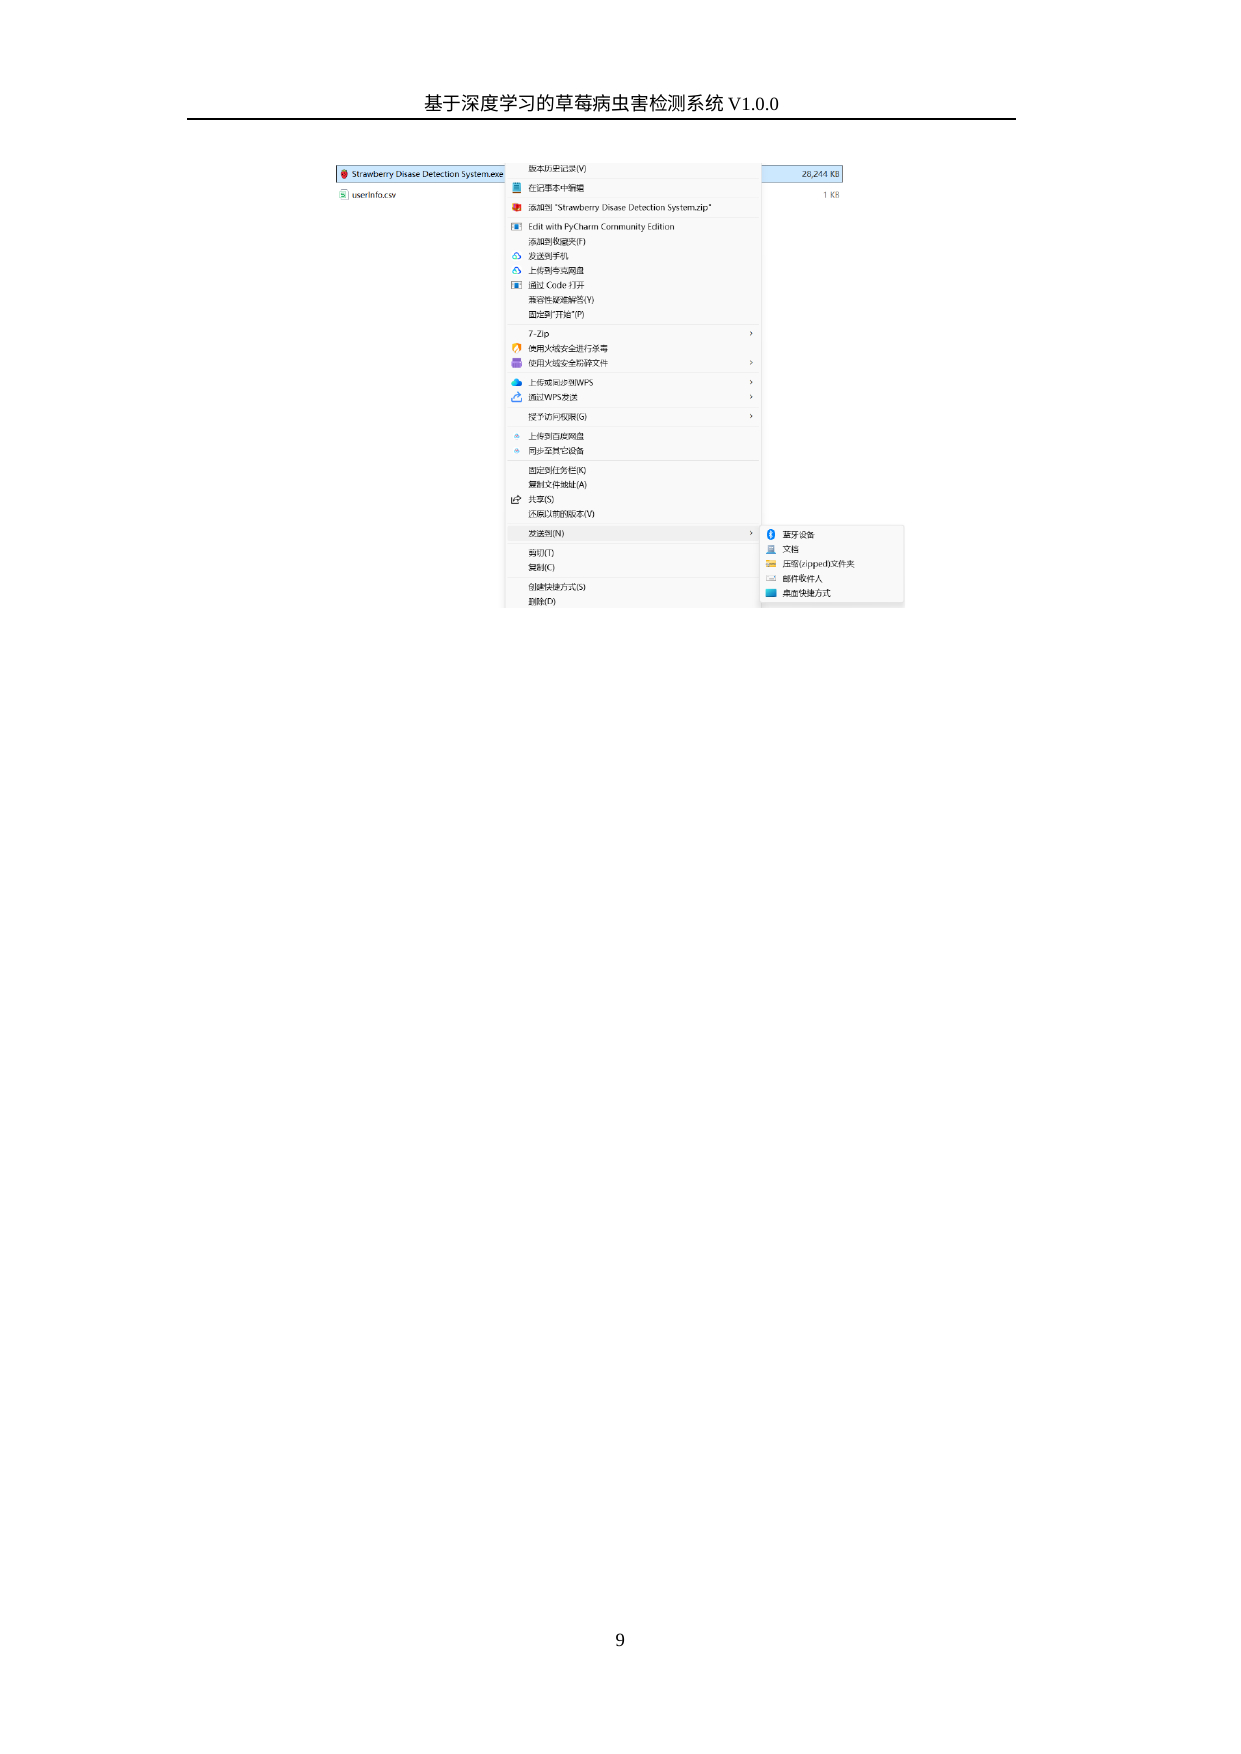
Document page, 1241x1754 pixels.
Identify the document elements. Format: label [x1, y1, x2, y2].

picture [335, 163, 906, 608]
